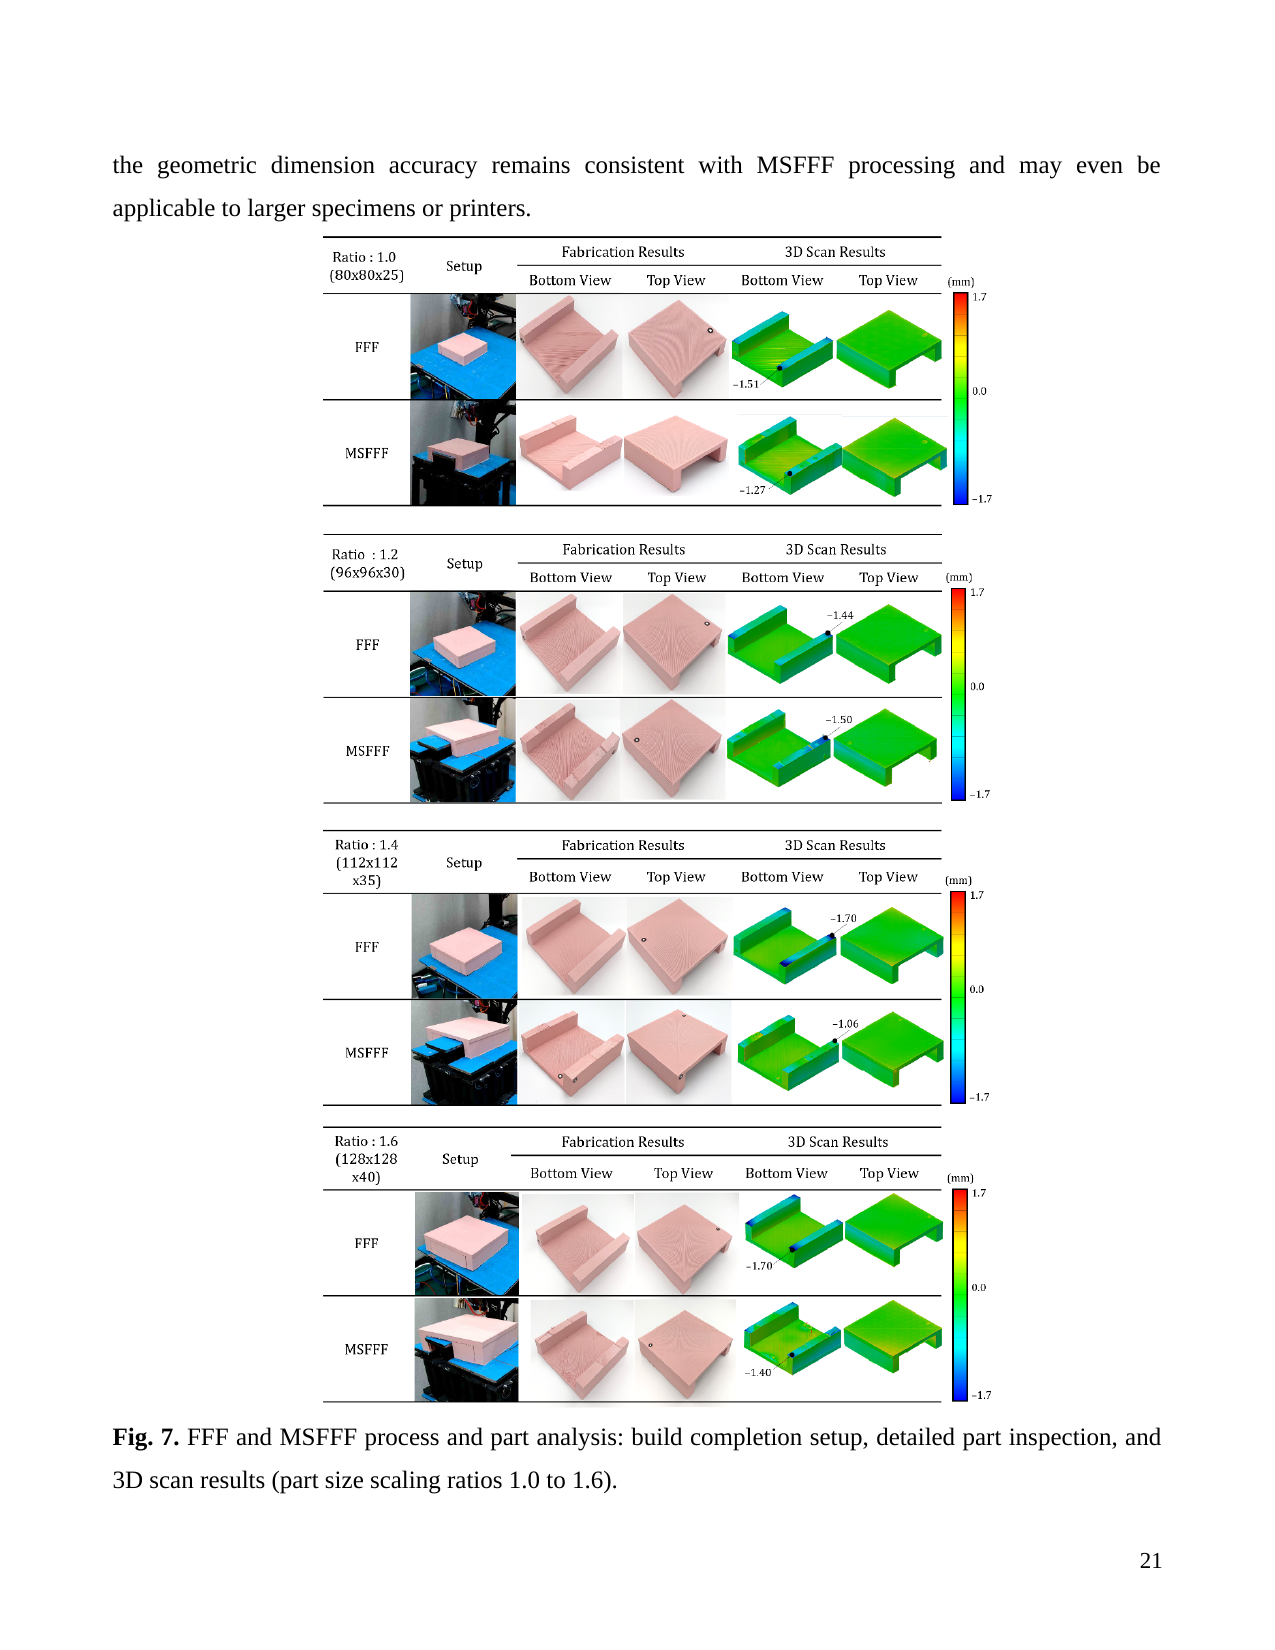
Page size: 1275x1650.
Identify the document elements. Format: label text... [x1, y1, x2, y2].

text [112, 150, 1162, 222]
picture [321, 236, 999, 1408]
text Fig. 7. FFF and MSFFF process and part analysis: build completion setup, detailed part inspection, and 3D scan results (part size scaling ratios 1.0 to 1.6). [112, 1422, 1162, 1494]
